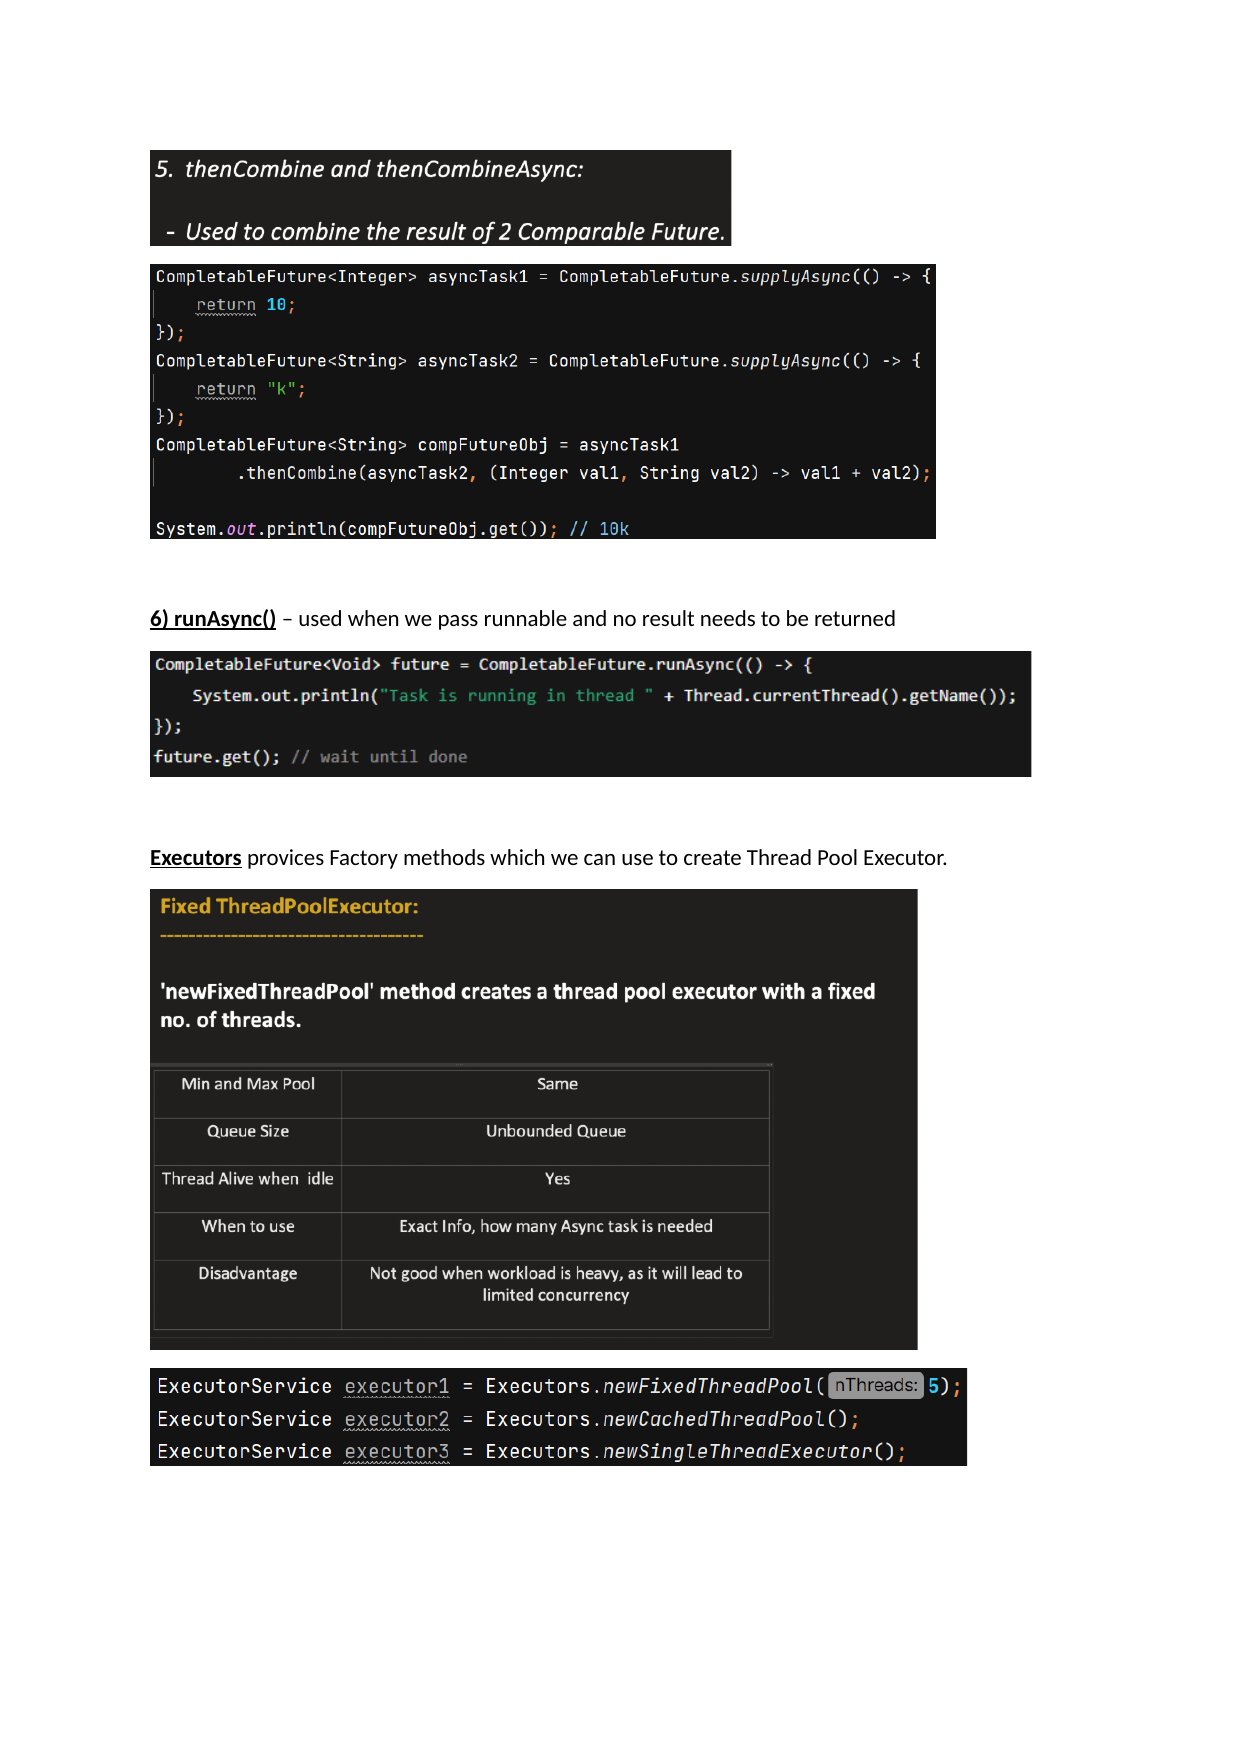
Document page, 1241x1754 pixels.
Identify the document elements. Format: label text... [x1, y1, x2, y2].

picture [150, 1368, 968, 1466]
picture [150, 264, 936, 539]
picture [150, 651, 1032, 777]
text Executors provices Factory methods which we can use to create Thread Pool Executor. [150, 843, 1090, 871]
picture [150, 889, 918, 1350]
picture [150, 150, 732, 246]
text 6) runAsync() – used when we pass runnable and no result needs to be returned [150, 604, 1090, 632]
